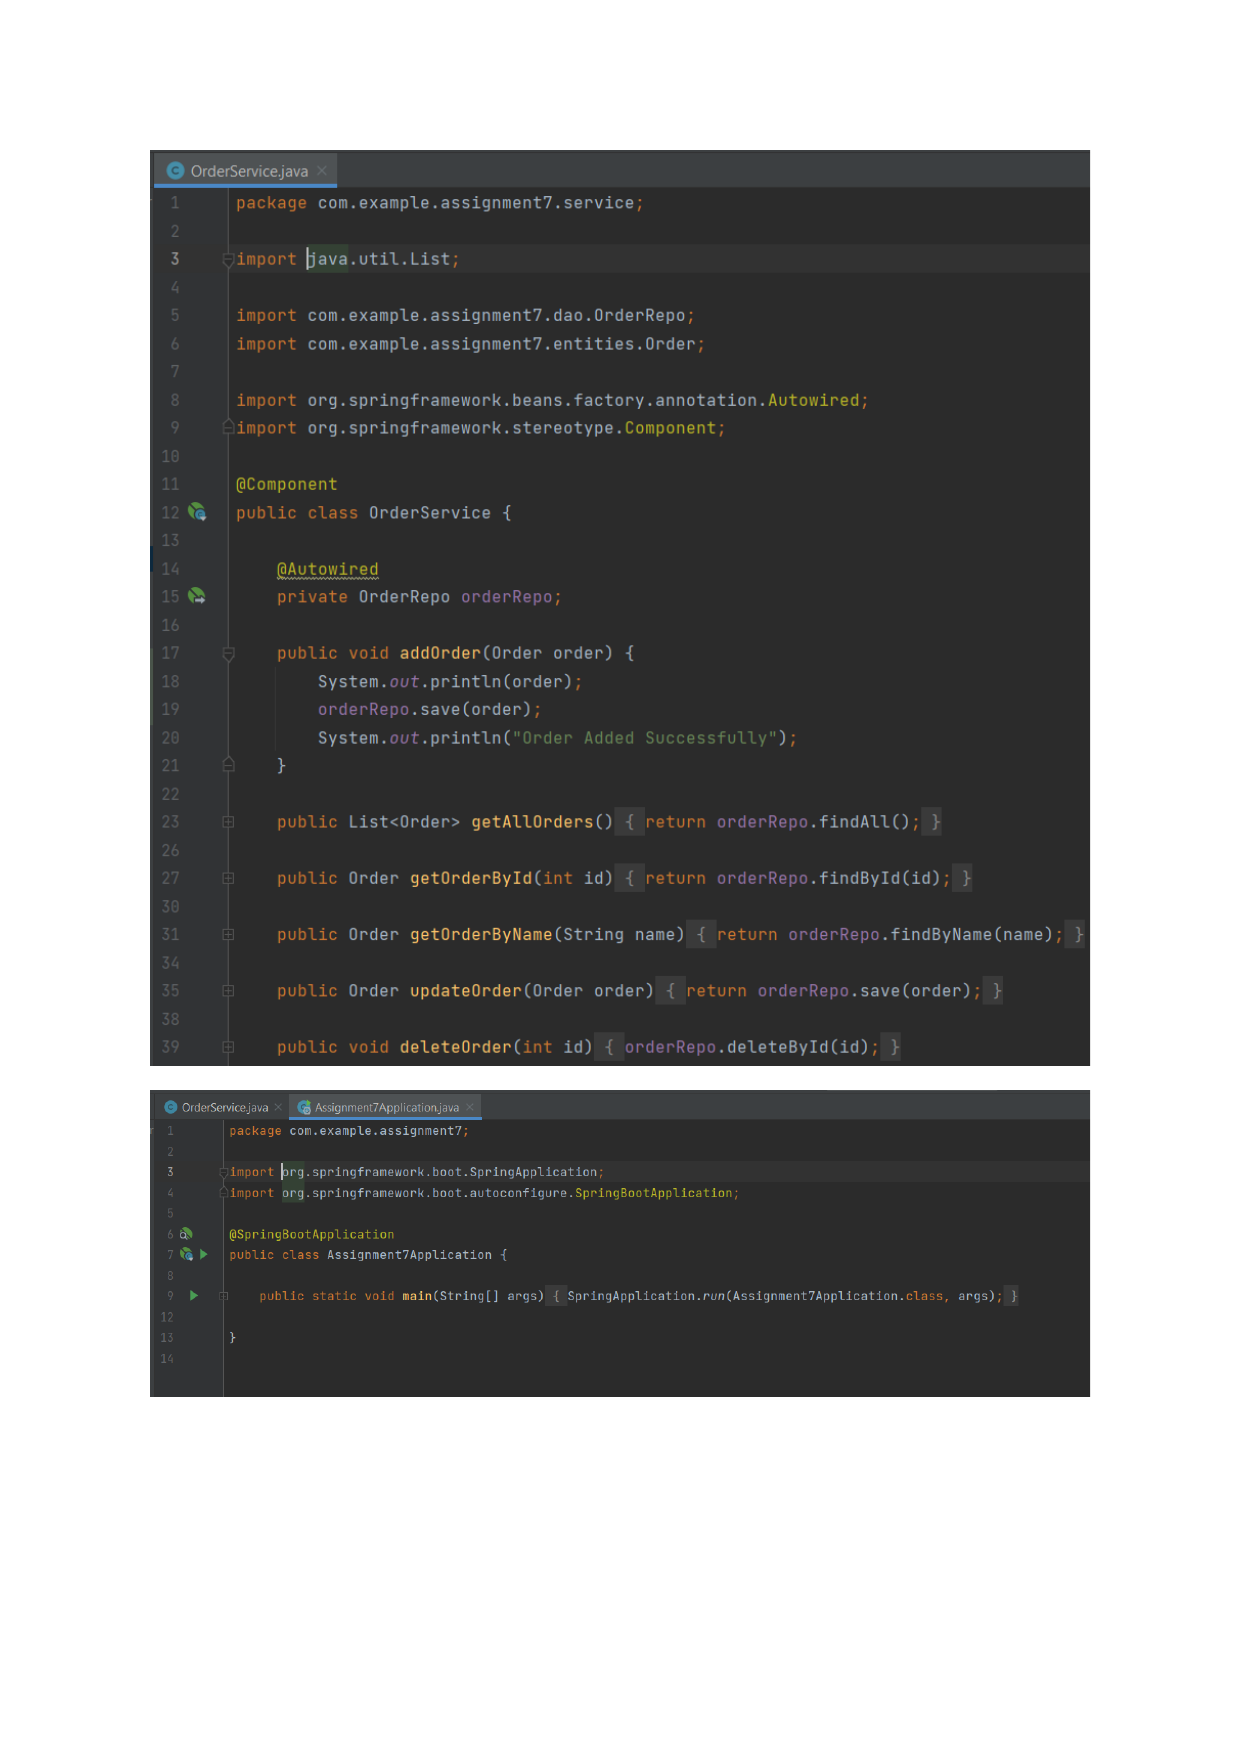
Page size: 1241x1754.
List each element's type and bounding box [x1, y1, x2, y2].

picture [150, 1090, 1091, 1397]
picture [150, 150, 1091, 1066]
